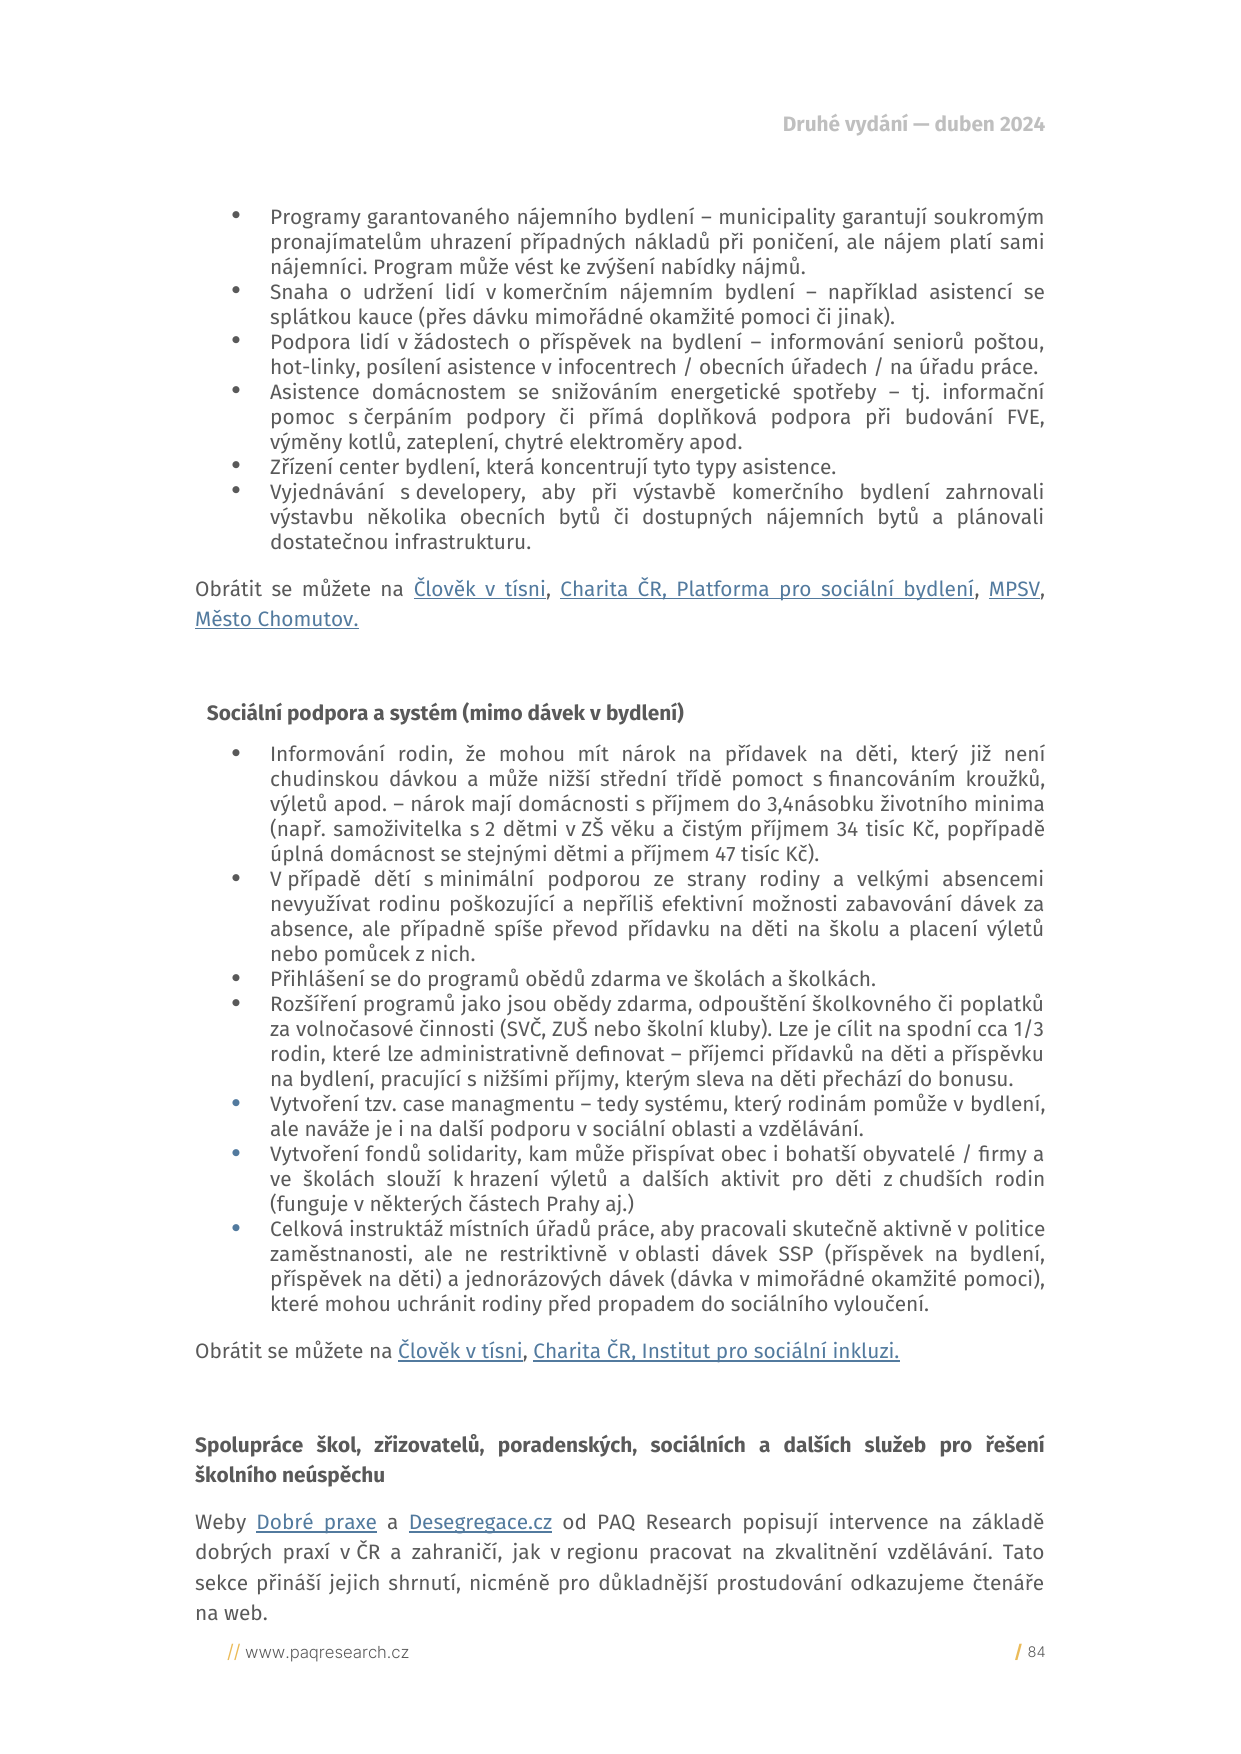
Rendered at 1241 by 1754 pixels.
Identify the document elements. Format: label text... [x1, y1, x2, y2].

list Programy garantovaného nájemního bydlení – municipality garantují soukromým pronajímatelům uhrazení případných nákladů při poničení, ale nájem platí sami nájemníci. Program může vést ke zvýšení nabídky nájmů. [232, 205, 1045, 280]
list Rozšíření programů jako jsou obědy zdarma, odpouštění školkovného či poplatků za volnočasové činnosti (SVČ, ZUŠ nebo školní kluby). Lze je cílit na spodní cca 1/3 rodin, které lze administrativně definovat – příjemci přídavků na děti a příspěvku na bydlení, pracující s nižšími příjmy, kterým sleva na děti přechází do bonusu. [232, 992, 1045, 1092]
list Vytvoření tzv. case managmentu – tedy systému, který rodinám pomůže v bydlení, ale naváže je i na další podporu v sociální oblasti a vzdělávání. [232, 1092, 1045, 1142]
list V případě dětí s minimální podporou ze strany rodiny a velkými absencemi nevyužívat rodinu poškozující a nepříliš efektivní možnosti zabavování dávek za absence, ale případně spíše převod přídavku na děti na školu a placení výletů nebo pomůcek z nich. [232, 867, 1045, 967]
text Obrátit se můžete na Člověk v tísni, Charita ČR, Institut pro sociální inkluzi. [195, 1334, 1045, 1364]
list Celková instruktáž místních úřadů práce, aby pracovali skutečně aktivně v politice zaměstnanosti, ale ne restriktivně v oblasti dávek SSP (příspěvek na bydlení, příspěvek na děti) a jednorázových dávek (dávka v mimořádné okamžité pomoci), které mohou uchránit rodiny před propadem do sociálního vyloučení. [232, 1217, 1045, 1317]
list Snaha o udržení lidí v komerčním nájemním bydlení – například asistencí se splátkou kauce (přes dávku mimořádné okamžité pomoci či jinak). [232, 280, 1045, 330]
list Zřízení center bydlení, která koncentrují tyto typy asistence. [232, 455, 1045, 480]
list Vyjednávání s developery, aby při výstavbě komerčního bydlení zahrnovali výstavbu několika obecních bytů či dostupných nájemních bytů a plánovali dostatečnou infrastrukturu. [232, 480, 1045, 555]
list Přihlášení se do programů obědů zdarma ve školách a školkách. [232, 967, 1045, 992]
list Vytvoření fondů solidarity, kam může přispívat obec i bohatší obyvatelé / firmy a ve školách slouží k hrazení výletů a dalších aktivit pro děti z chudších rodin (funguje v některých částech Prahy aj.) [232, 1142, 1045, 1217]
text Obrátit se můžete na Člověk v tísni, Charita ČR, Platforma pro sociální bydlení, MPSV, Město Chomutov. [195, 572, 1045, 632]
list Podpora lidí v žádostech o příspěvek na bydlení – informování seniorů poštou, hot-linky, posílení asistence v infocentrech / obecních úřadech / na úřadu práce. [232, 330, 1045, 380]
text Sociální podpora a systém (mimo dávek v bydlení) [195, 696, 1045, 726]
list Asistence domácnostem se snižováním energetické spotřeby – tj. informační pomoc s čerpáním podpory či přímá doplňková podpora při budování FVE, výměny kotlů, zateplení, chytré elektroměry apod. [232, 380, 1045, 455]
list Informování rodin, že mohou mít nárok na přídavek na děti, který již není chudinskou dávkou a může nižší střední třídě pomoct s financováním kroužků, výletů apod. – nárok mají domácnosti s příjmem do 3,4násobku životního minima (např. samoživitelka s 2 dětmi v ZŠ věku a čistým příjmem 34 tisíc Kč, popřípadě úplná domácnost se stejnými dětmi a příjmem 47 tisíc Kč). [232, 742, 1045, 867]
text Weby Dobré praxe a Desegregace.cz od PAQ Research popisují intervence na základě dobrých praxí v ČR a zahraničí, jak v regionu pracovat na zkvalitnění vzdělávání. Tato sekce přináší jejich shrnutí, nicméně pro důkladnější prostudování odkazujeme čtenáře na web. [195, 1505, 1045, 1626]
text Spolupráce škol, zřizovatelů, poradenských, sociálních a dalších služeb pro řešení školního neúspěchu [195, 1428, 1045, 1488]
